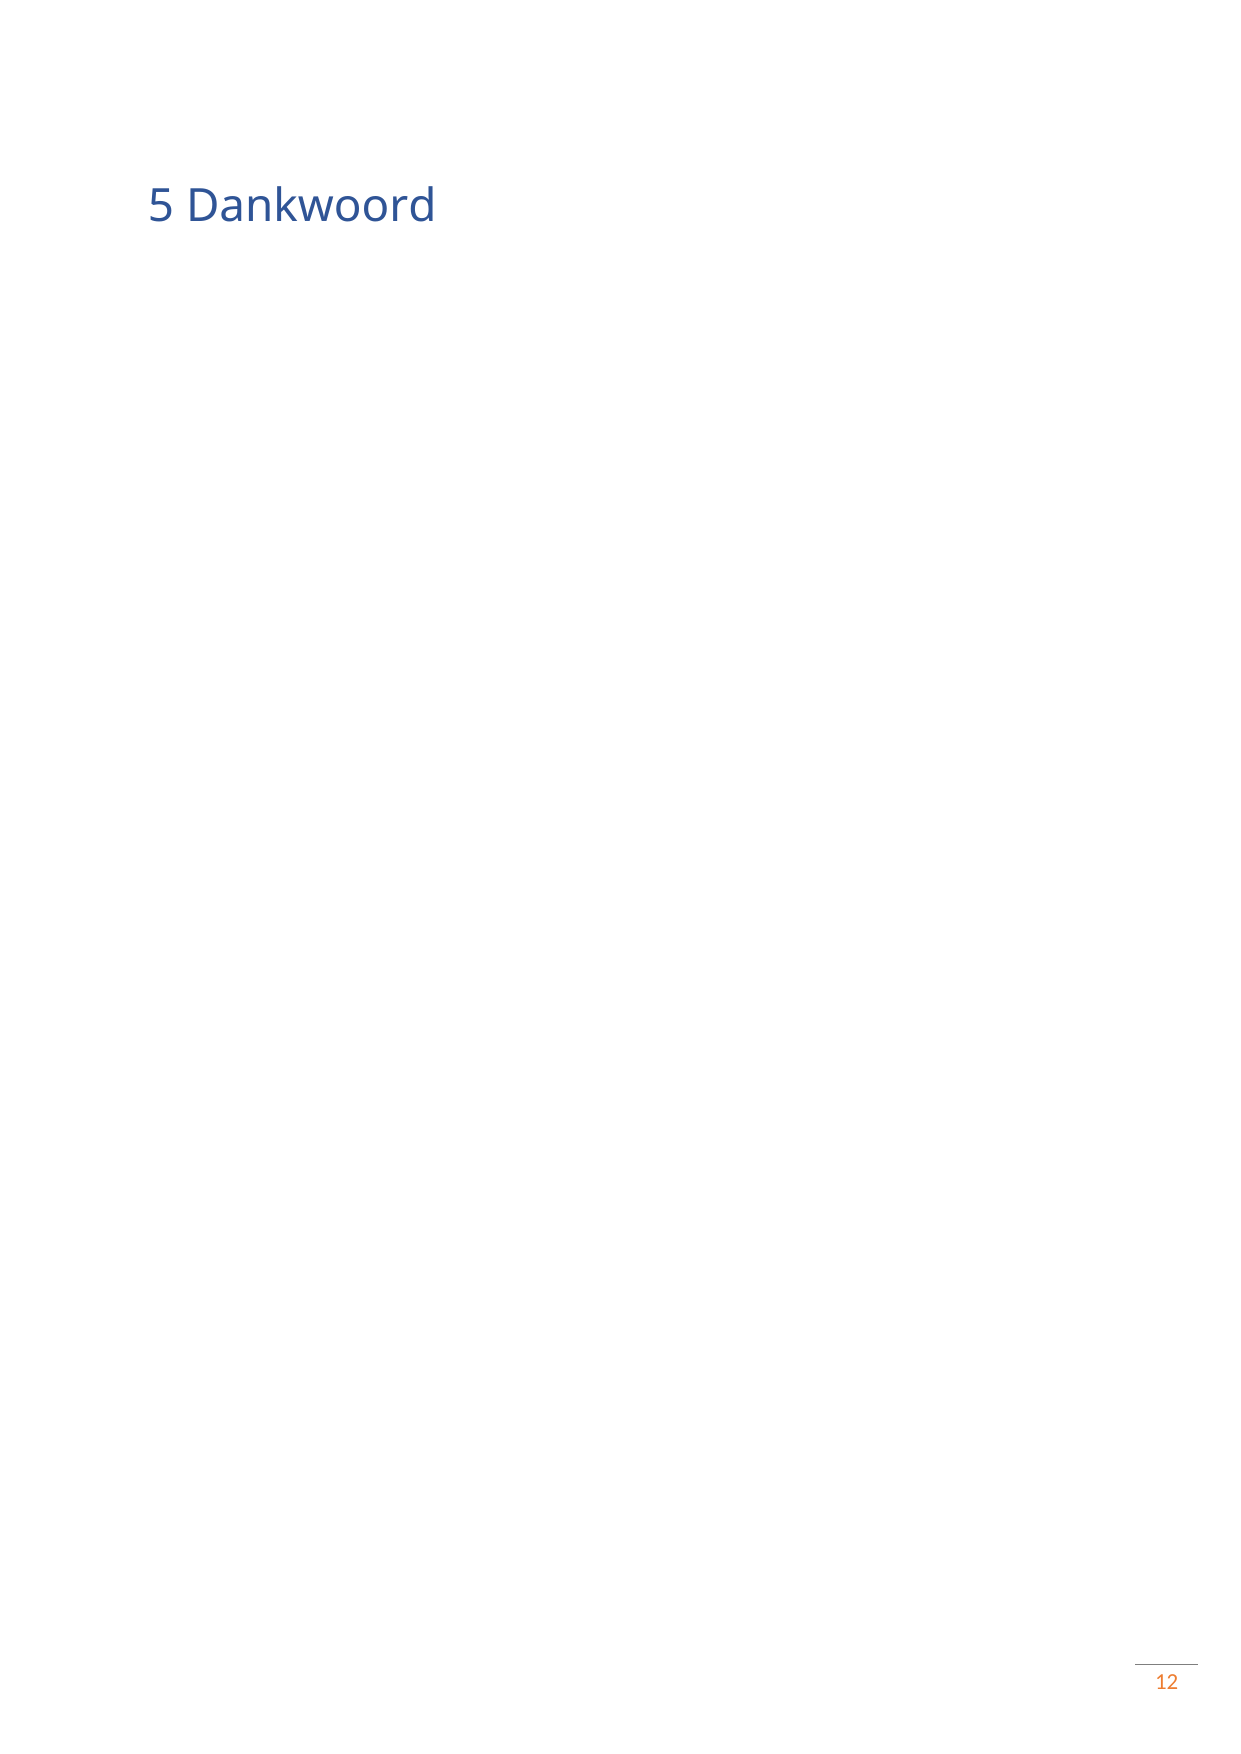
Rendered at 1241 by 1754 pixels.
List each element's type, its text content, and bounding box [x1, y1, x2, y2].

subtitle 5 Dankwoord [148, 173, 1093, 235]
